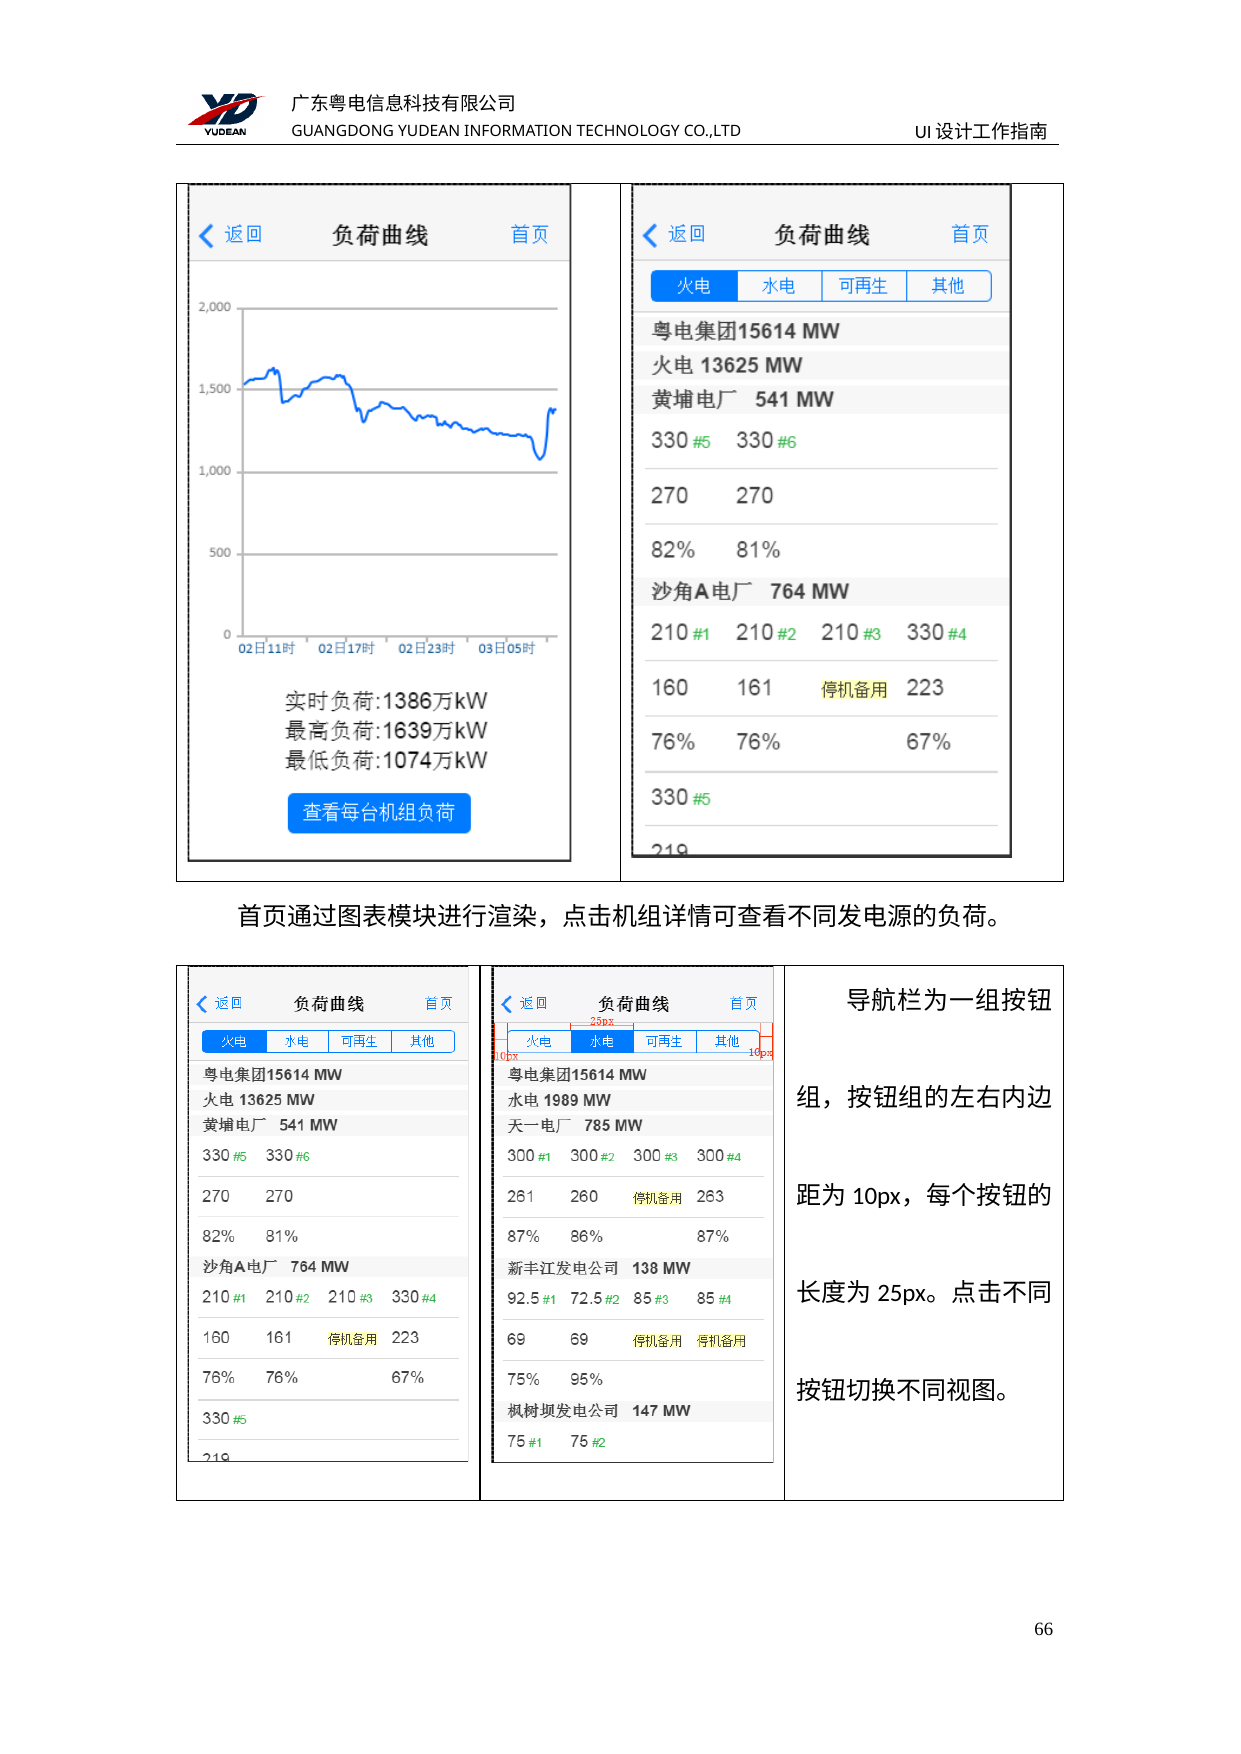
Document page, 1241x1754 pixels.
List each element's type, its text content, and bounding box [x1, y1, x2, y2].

table_header 导航栏为一组按钮组，按钮组的左右内边距为10px，每个按钮的长度为25px。点击不同按钮切换不同视图。 [785, 966, 1063, 1500]
table_header [621, 184, 1063, 881]
picture [187, 966, 469, 1462]
text 首页通过图表模块进行渲染，点击机组详情可查看不同发电源的负荷。 [187, 882, 1053, 947]
picture [491, 966, 774, 1463]
picture [187, 183, 572, 862]
table_header [177, 966, 479, 1500]
table_header [481, 966, 784, 1500]
picture [187, 88, 268, 141]
table_header [177, 184, 620, 881]
picture [631, 183, 1012, 858]
